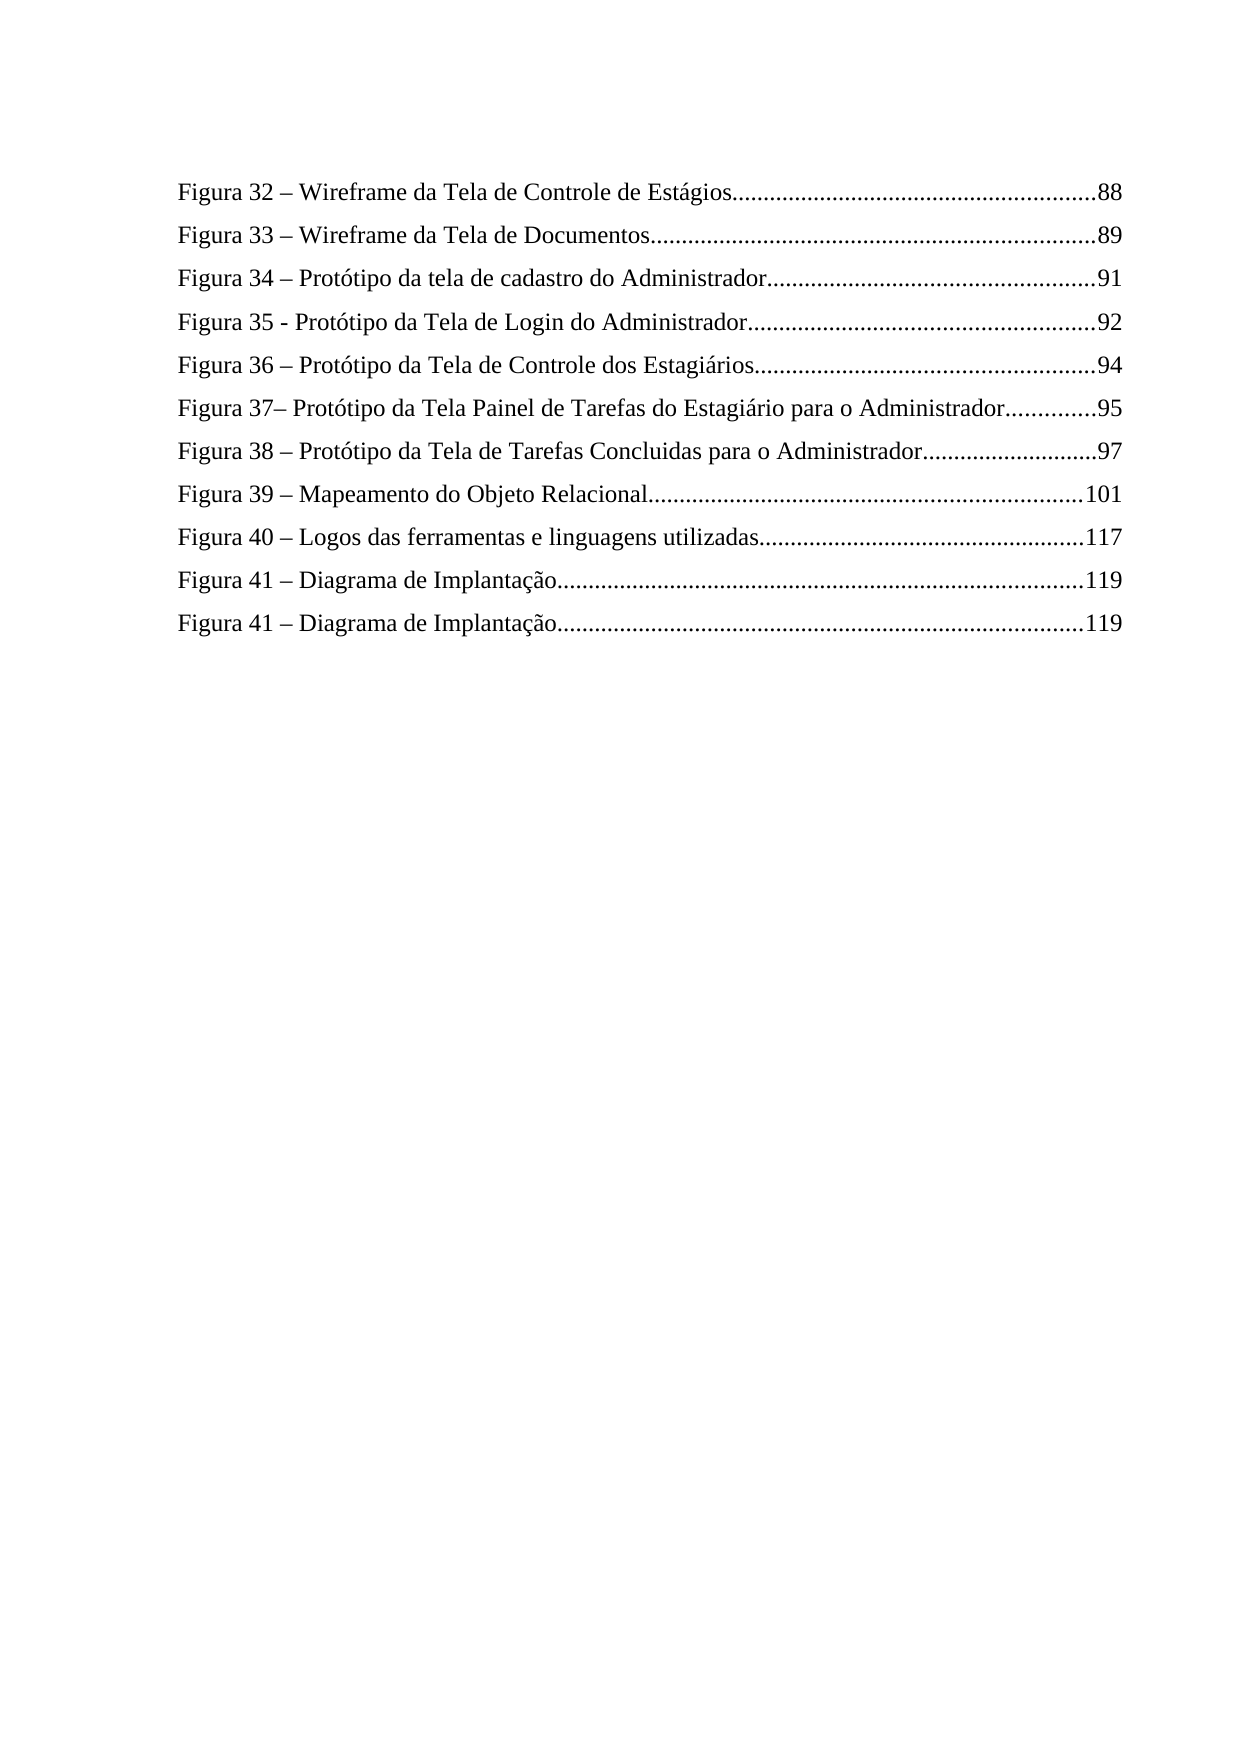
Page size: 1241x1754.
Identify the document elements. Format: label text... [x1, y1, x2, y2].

text Figura 41 – Diagrama de Implantação 119 [177, 565, 1122, 594]
text Figura 35 - Protótipo da Tela de Login do Administrador 92 [177, 307, 1122, 335]
text Figura 34 – Protótipo da tela de cadastro do Administrador 91 [177, 263, 1122, 292]
text Figura 36 – Protótipo da Tela de Controle dos Estagiários 94 [177, 350, 1122, 378]
text Figura 40 – Logos das ferramentas e linguagens utilizadas 117 [177, 522, 1122, 551]
text Figura 37– Protótipo da Tela Painel de Tarefas do Estagiário para o Administrador 95 [177, 393, 1122, 422]
text Figura 39 – Mapeamento do Objeto Relacional 101 [177, 479, 1122, 508]
text Figura 33 – Wireframe da Tela de Documentos 89 [177, 220, 1122, 249]
text Figura 38 – Protótipo da Tela de Tarefas Concluidas para o Administrador 97 [177, 436, 1122, 465]
text Figura 41 – Diagrama de Implantação 119 [177, 608, 1122, 637]
text Figura 32 – Wireframe da Tela de Controle de Estágios 88 [177, 177, 1122, 206]
